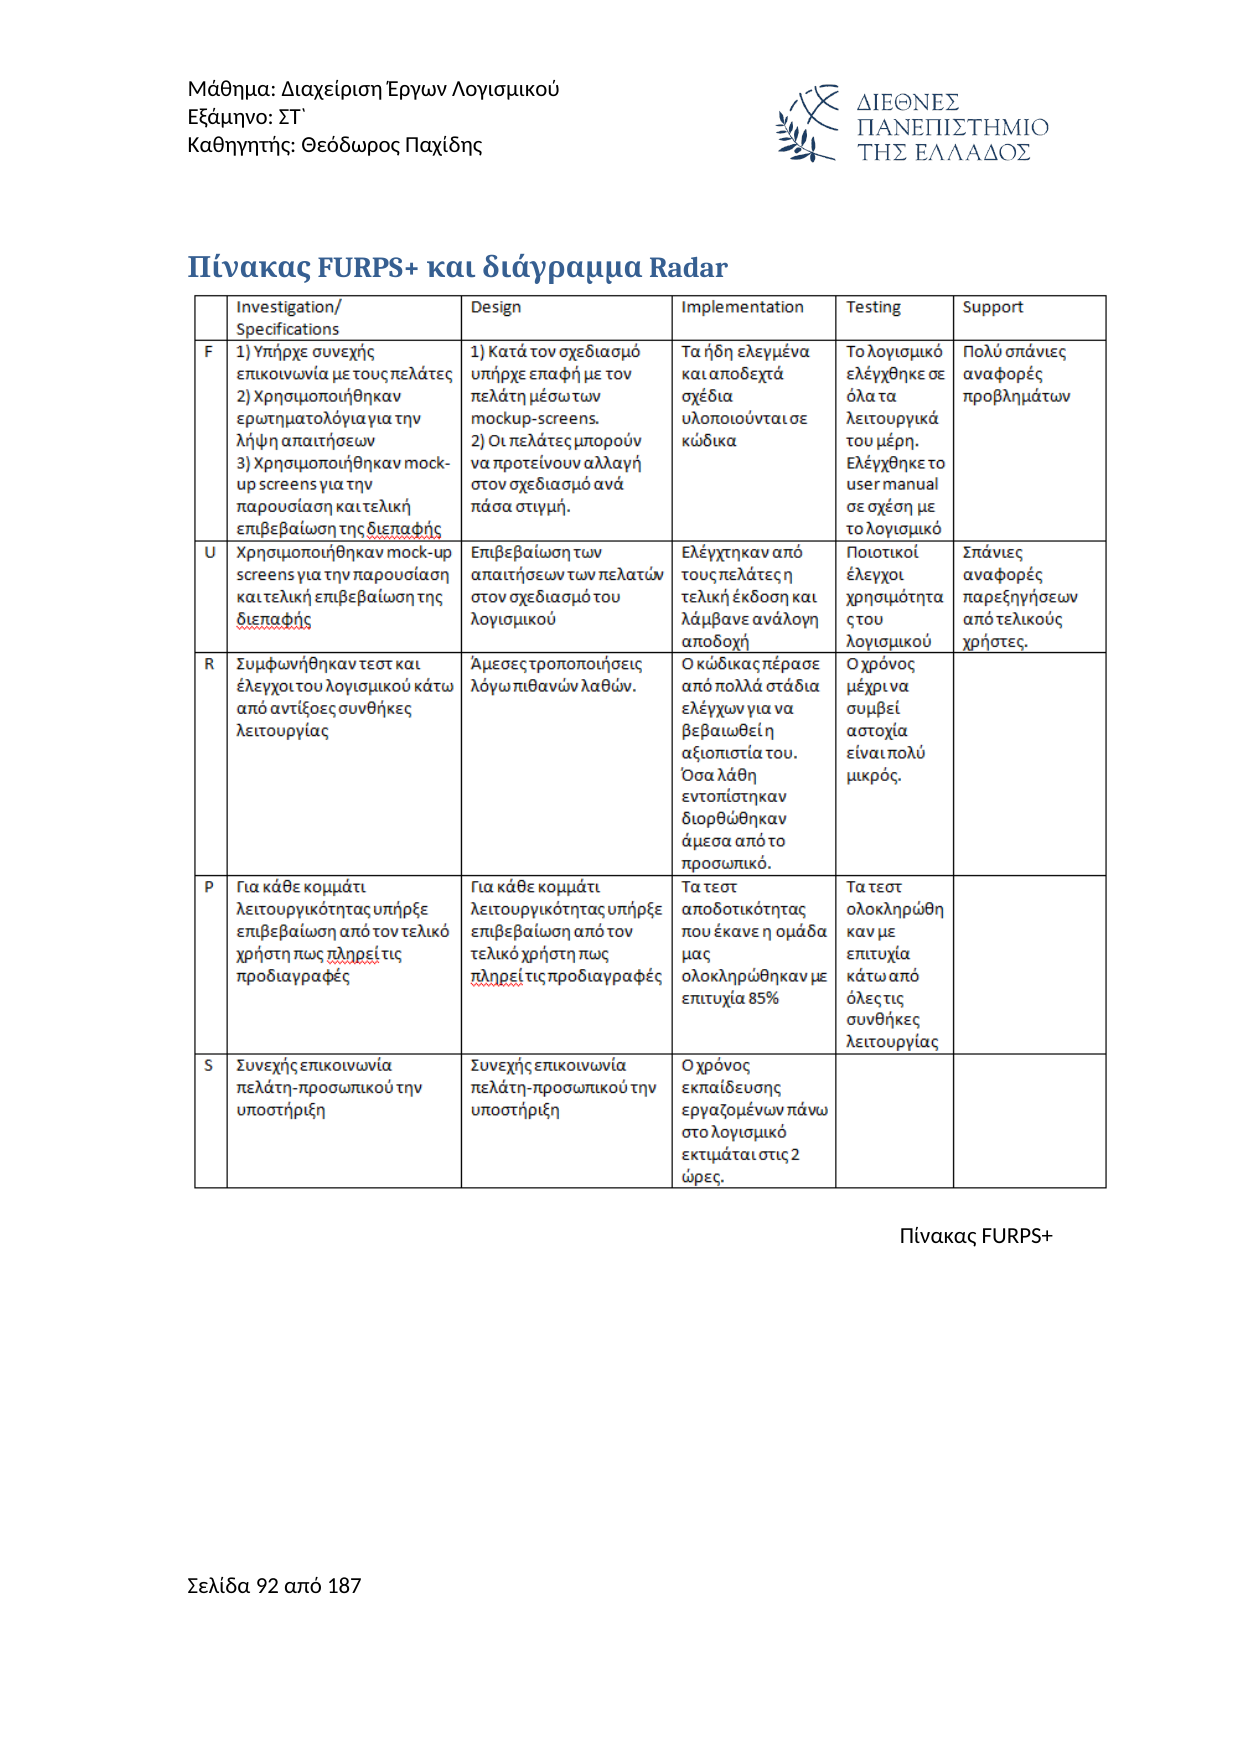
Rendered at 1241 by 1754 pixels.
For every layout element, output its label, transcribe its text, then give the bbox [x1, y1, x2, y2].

picture [752, 73, 1073, 174]
subtitle Πίνακας FURPS+ και διάγραμμα Radar [187, 251, 1053, 284]
text Πίνακας FURPS+ [187, 1221, 1053, 1249]
picture [187, 289, 1113, 1196]
